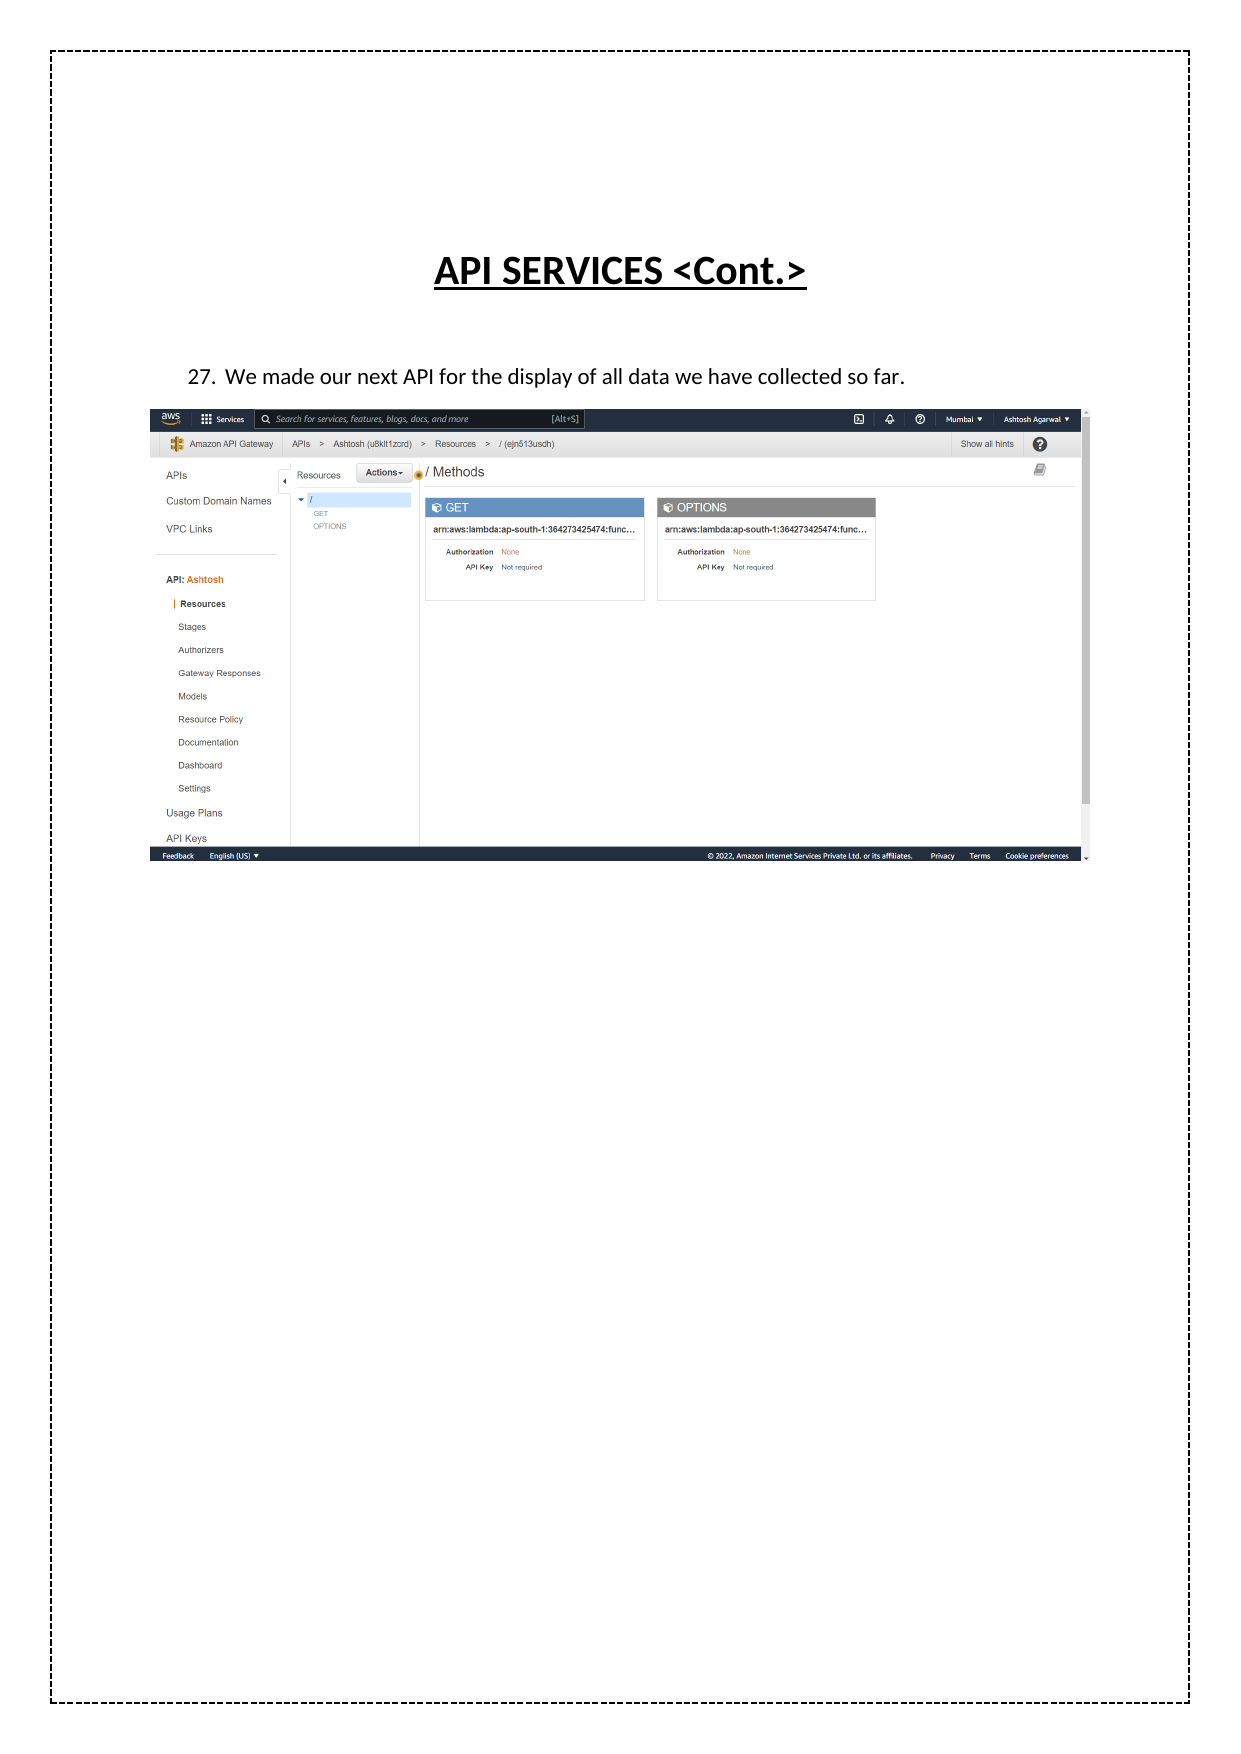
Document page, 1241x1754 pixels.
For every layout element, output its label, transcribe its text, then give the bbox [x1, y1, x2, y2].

picture [150, 409, 1091, 861]
list We made our next API for the display of all data we have collected so far. [187, 362, 1090, 390]
text API SERVICES <Cont.> [150, 244, 1090, 294]
